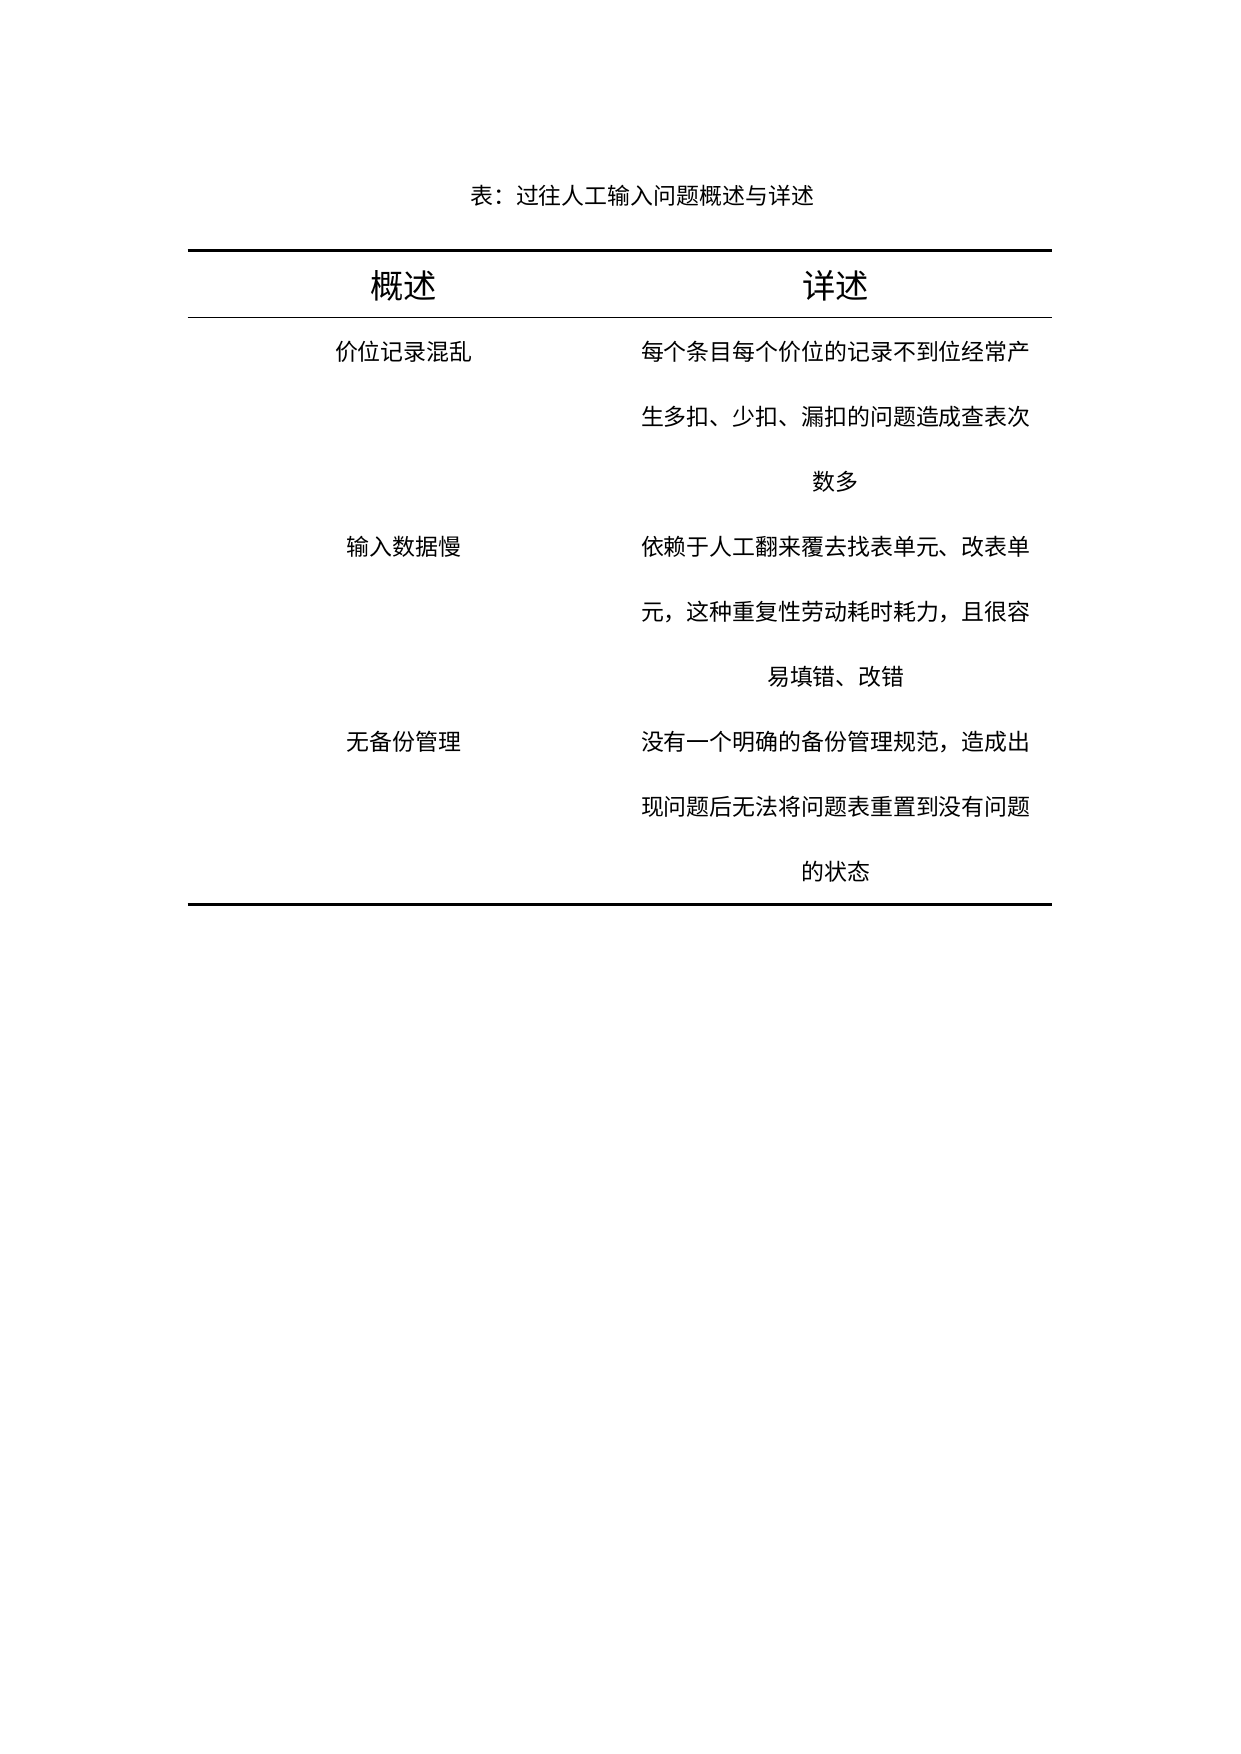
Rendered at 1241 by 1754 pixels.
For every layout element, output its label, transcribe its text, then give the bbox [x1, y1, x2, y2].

table_header 详述 [620, 252, 1052, 317]
table_cell 价位记录混乱 [188, 318, 619, 513]
table_header 概述 [188, 252, 619, 317]
table_cell 没有一个明确的备份管理规范，造成出现问题后无法将问题表重置到没有问题的状态 [620, 708, 1052, 903]
table_cell 每个条目每个价位的记录不到位经常产生多扣、少扣、漏扣的问题造成查表次数多 [620, 318, 1052, 513]
table_cell 无备份管理 [188, 708, 619, 903]
table_cell 依赖于人工翻来覆去找表单元、改表单元，这种重复性劳动耗时耗力，且很容易填错、改错 [620, 513, 1052, 708]
table_cell 输入数据慢 [188, 513, 619, 708]
text 表：过往人工输入问题概述与详述 [187, 162, 1053, 227]
